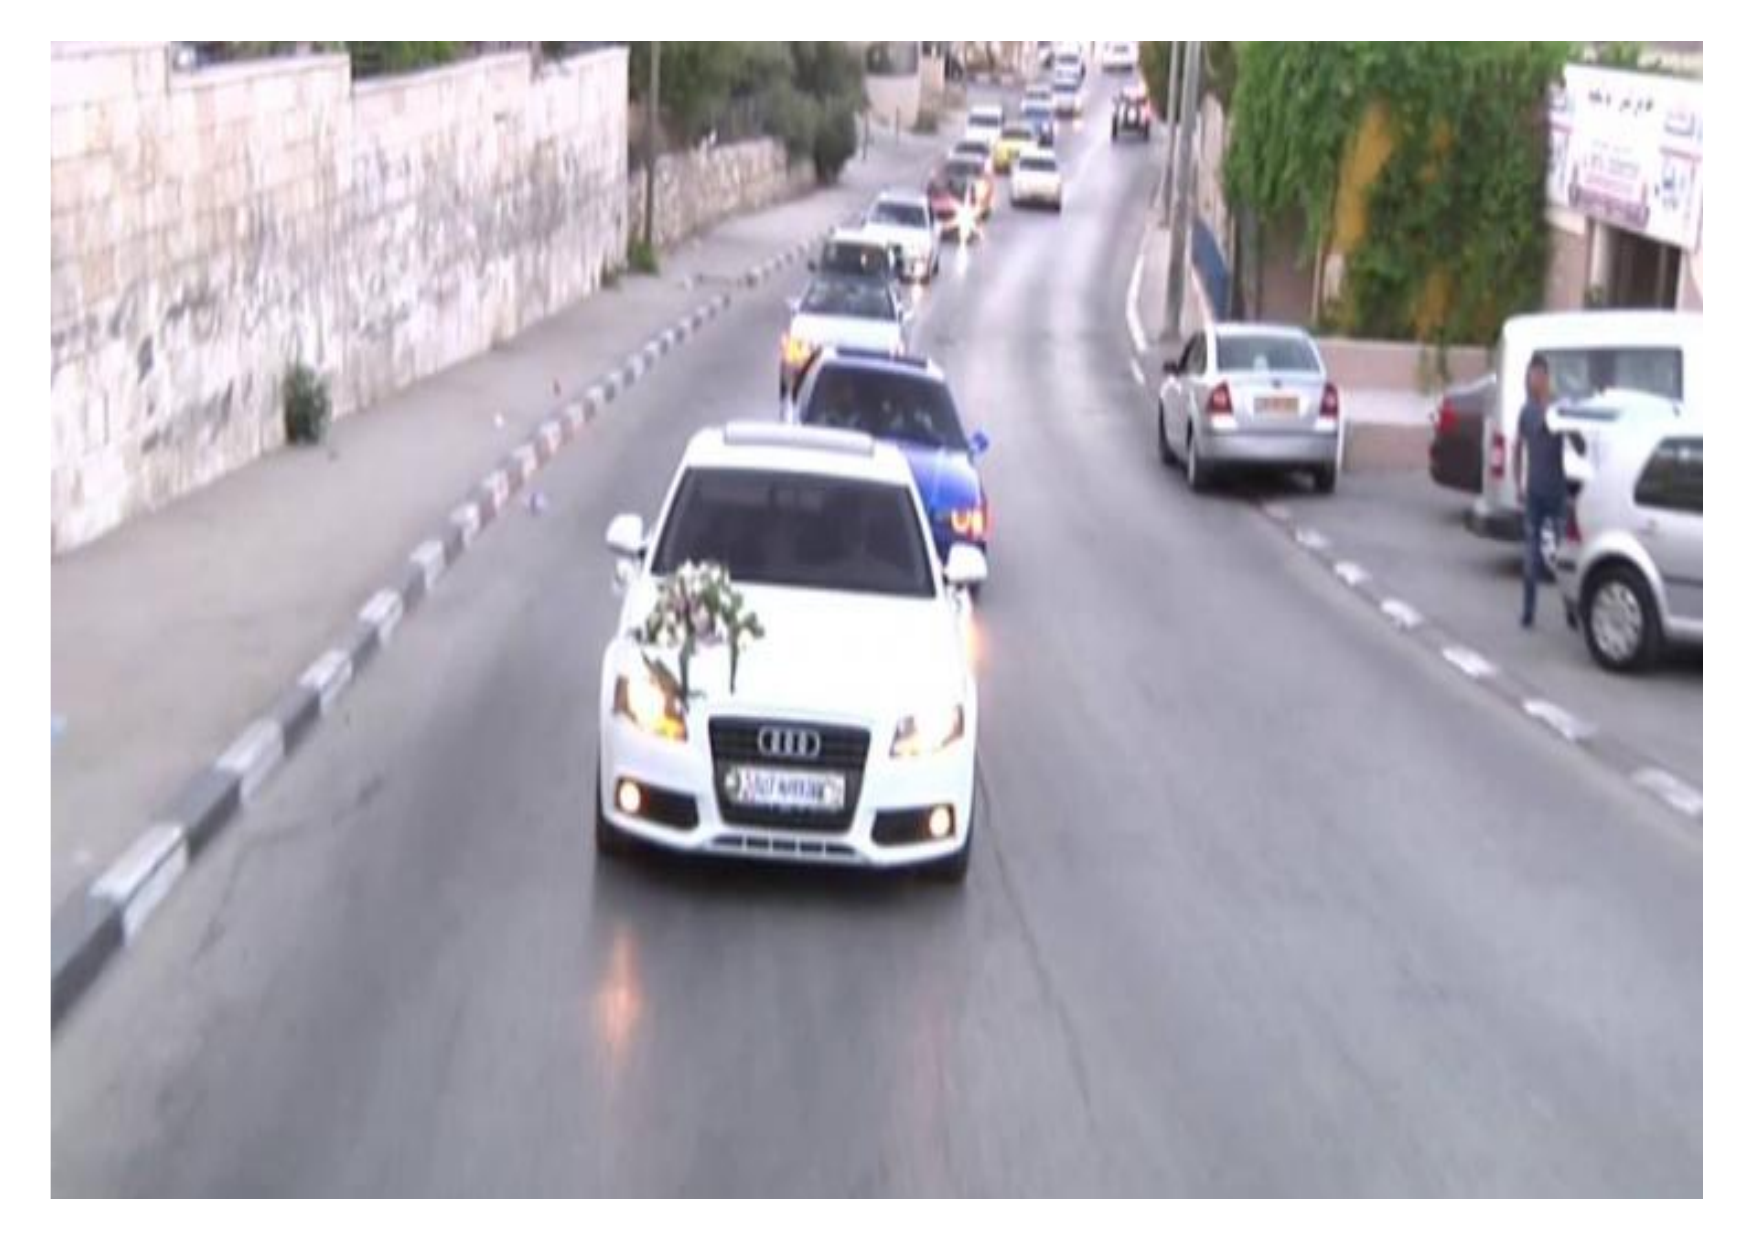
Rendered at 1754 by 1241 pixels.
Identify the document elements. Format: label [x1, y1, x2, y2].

picture [50, 41, 1703, 1199]
